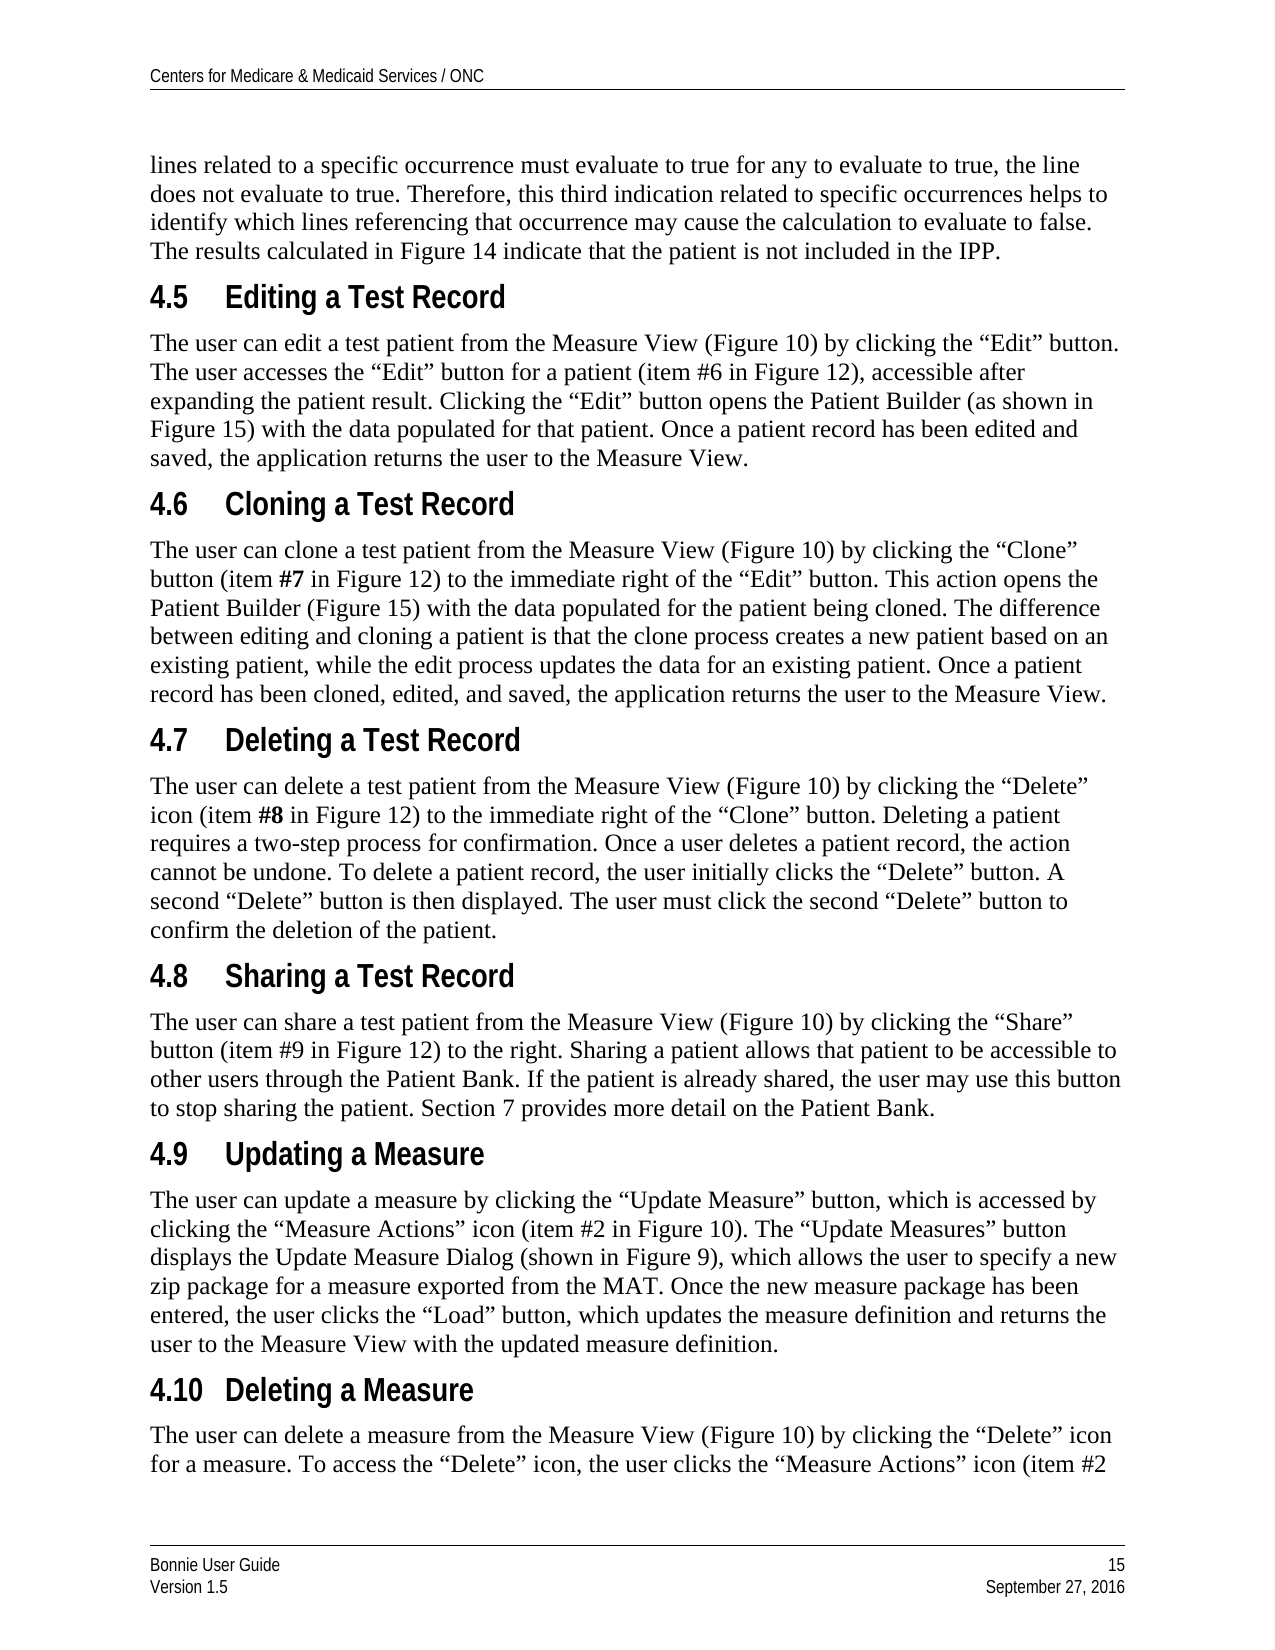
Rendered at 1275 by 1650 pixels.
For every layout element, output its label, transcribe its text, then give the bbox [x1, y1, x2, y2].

text The user can delete a test patient from the Measure View (Figure 10) by clicking the “Delete” icon (item #8 in Figure 12) to the immediate right of the “Clone” button. Deleting a patient requires a two-step process for confirmation. Once a user deletes a patient record, the action cannot be undone. To delete a patient record, the user initially clicks the “Delete” button. A second “Delete” button is then displayed. The user must click the second “Delete” button to confirm the deletion of the patient. [150, 771, 1125, 943]
text The user can update a measure by clicking the “Update Measure” button, which is accessed by clicking the “Measure Actions” icon (item #2 in Figure 10). The “Update Measures” button displays the Update Measure Dialog (shown in Figure 9), which allows the user to specify a new zip package for a measure exported from the MAT. Once the new measure package has been entered, the user clicks the “Load” button, which updates the measure definition and returns the user to the Measure View with the updated measure definition. [150, 1185, 1125, 1357]
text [150, 150, 1125, 265]
text The user can share a test patient from the Measure View (Figure 10) by clicking the “Share” button (item #9 in Figure 12) to the right. Sharing a patient allows that patient to be accessible to other users through the Patient Bank. If the patient is already shared, the user may use this button to stop sharing the patient. Section 8 provides more detail on the Patient Bank. [150, 1007, 1125, 1122]
subtitle Sharing a Test Record [150, 956, 1125, 994]
subtitle Deleting a Test Record [150, 720, 1125, 758]
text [150, 1421, 1125, 1478]
subtitle Cloning a Test Record [150, 484, 1125, 523]
subtitle Editing a Test Record [150, 277, 1125, 316]
subtitle Deleting a Measure [150, 1370, 1125, 1408]
subtitle Updating a Measure [150, 1134, 1125, 1172]
